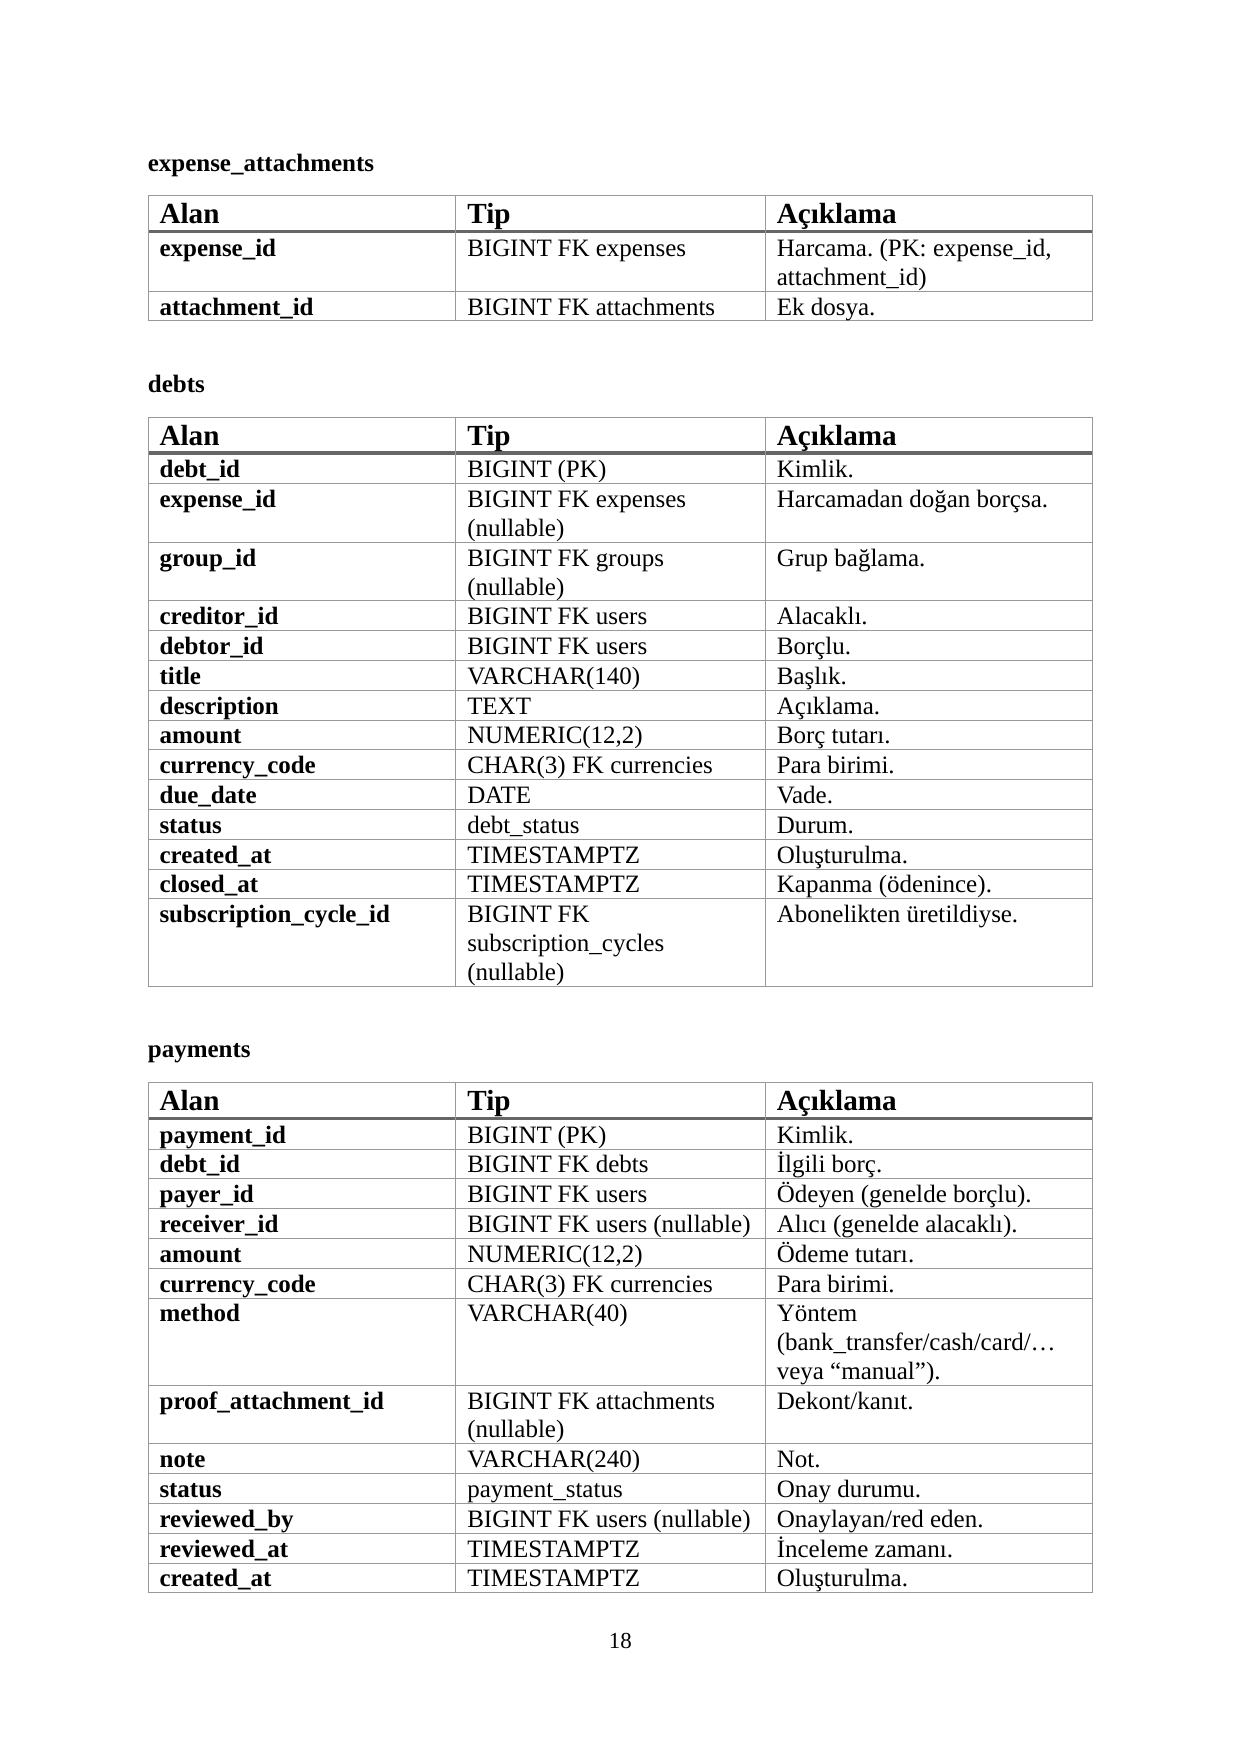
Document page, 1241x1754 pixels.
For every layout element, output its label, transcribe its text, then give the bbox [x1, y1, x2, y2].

table_cell Oluşturulma. [766, 840, 1092, 868]
table_cell Kimlik. [766, 1120, 1092, 1148]
table_cell İnceleme zamanı. [766, 1534, 1092, 1562]
table_cell currency_code [149, 750, 455, 779]
table_cell Alacaklı. [766, 601, 1092, 630]
table_cell group_id [149, 543, 455, 600]
table_cell BIGINT FK groups (nullable) [456, 543, 765, 600]
table_cell Harcama. (PK: expense_id, attachment_id) [766, 233, 1092, 291]
table_cell Para birimi. [766, 750, 1092, 779]
table_cell expense_id [149, 233, 455, 291]
table_cell BIGINT FK users (nullable) [456, 1209, 765, 1238]
table_header Alan [149, 1083, 455, 1117]
table_cell Not. [766, 1444, 1092, 1473]
table_cell debt_id [149, 455, 455, 483]
table_cell BIGINT FK users (nullable) [456, 1504, 765, 1533]
table_cell NUMERIC(12,2) [456, 721, 765, 749]
table_header Tip [456, 196, 765, 230]
table_cell reviewed_at [149, 1534, 455, 1562]
table_cell expense_id [149, 484, 455, 542]
table_header Alan [149, 196, 455, 230]
table_cell creditor_id [149, 601, 455, 630]
table_cell TIMESTAMPTZ [456, 870, 765, 898]
table_cell receiver_id [149, 1209, 455, 1238]
table_cell Onay durumu. [766, 1474, 1092, 1503]
table_cell subscription_cycle_id [149, 899, 455, 986]
table_cell VARCHAR(140) [456, 661, 765, 690]
table_cell BIGINT FK attachments [456, 292, 765, 320]
table_cell NUMERIC(12,2) [456, 1239, 765, 1268]
table_cell payment_id [149, 1120, 455, 1148]
table_cell payment_status [456, 1474, 765, 1503]
table_cell debtor_id [149, 631, 455, 660]
table_header Açıklama [766, 1083, 1092, 1117]
table_cell Borç tutarı. [766, 721, 1092, 749]
table_cell BIGINT FK expenses (nullable) [456, 484, 765, 542]
table_cell BIGINT FK users [456, 601, 765, 630]
table_cell payer_id [149, 1179, 455, 1208]
table_cell Borçlu. [766, 631, 1092, 660]
table_cell Para birimi. [766, 1269, 1092, 1297]
table_cell CHAR(3) FK currencies [456, 750, 765, 779]
table_cell Ödeme tutarı. [766, 1239, 1092, 1268]
table_cell Oluşturulma. [766, 1564, 1092, 1592]
table_cell Dekont/kanıt. [766, 1386, 1092, 1443]
text expense_attachments [148, 148, 1093, 176]
table_cell created_at [149, 1564, 455, 1592]
table_cell TIMESTAMPTZ [456, 1564, 765, 1592]
table_cell DATE [456, 780, 765, 809]
table_cell TIMESTAMPTZ [456, 840, 765, 868]
table_cell debt_id [149, 1150, 455, 1178]
table_header Açıklama [766, 418, 1092, 451]
table_cell BIGINT (PK) [456, 1120, 765, 1148]
table_cell Grup bağlama. [766, 543, 1092, 600]
table_cell title [149, 661, 455, 690]
table_cell amount [149, 1239, 455, 1268]
table_cell BIGINT FK users [456, 1179, 765, 1208]
table_cell BIGINT FK attachments (nullable) [456, 1386, 765, 1443]
table_cell TEXT [456, 691, 765, 719]
table_cell status [149, 810, 455, 839]
table_cell BIGINT FK subscription_cycles (nullable) [456, 899, 765, 986]
table_cell Başlık. [766, 661, 1092, 690]
table_cell Yöntem (bank_transfer/cash/card/… veya “manual”). [766, 1299, 1092, 1385]
table_cell VARCHAR(40) [456, 1299, 765, 1385]
table_cell status [149, 1474, 455, 1503]
table_cell Durum. [766, 810, 1092, 839]
table_header Açıklama [766, 196, 1092, 230]
table_cell BIGINT FK users [456, 631, 765, 660]
table_cell currency_code [149, 1269, 455, 1297]
text debts [148, 369, 1093, 398]
table_cell description [149, 691, 455, 719]
table_cell reviewed_by [149, 1504, 455, 1533]
table_cell closed_at [149, 870, 455, 898]
table_cell Kimlik. [766, 455, 1092, 483]
table_cell proof_attachment_id [149, 1386, 455, 1443]
table_cell amount [149, 721, 455, 749]
table_cell Kapanma (ödenince). [766, 870, 1092, 898]
table_cell attachment_id [149, 292, 455, 320]
table_cell method [149, 1299, 455, 1385]
table_cell Ödeyen (genelde borçlu). [766, 1179, 1092, 1208]
table_cell İlgili borç. [766, 1150, 1092, 1178]
table_cell note [149, 1444, 455, 1473]
table_header Alan [149, 418, 455, 451]
table_cell BIGINT FK expenses [456, 233, 765, 291]
text payments [148, 1034, 1093, 1063]
table_cell CHAR(3) FK currencies [456, 1269, 765, 1297]
table_cell BIGINT (PK) [456, 455, 765, 483]
table_header Tip [456, 1083, 765, 1117]
table_cell VARCHAR(240) [456, 1444, 765, 1473]
table_cell debt_status [456, 810, 765, 839]
table_cell Vade. [766, 780, 1092, 809]
table_cell BIGINT FK debts [456, 1150, 765, 1178]
table_cell Ek dosya. [766, 292, 1092, 320]
table_cell Harcamadan doğan borçsa. [766, 484, 1092, 542]
table_cell Abonelikten üretildiyse. [766, 899, 1092, 986]
table_header Tip [456, 418, 765, 451]
table_cell Açıklama. [766, 691, 1092, 719]
table_cell Onaylayan/red eden. [766, 1504, 1092, 1533]
table_cell Alıcı (genelde alacaklı). [766, 1209, 1092, 1238]
table_cell created_at [149, 840, 455, 868]
table_cell due_date [149, 780, 455, 809]
table_cell TIMESTAMPTZ [456, 1534, 765, 1562]
